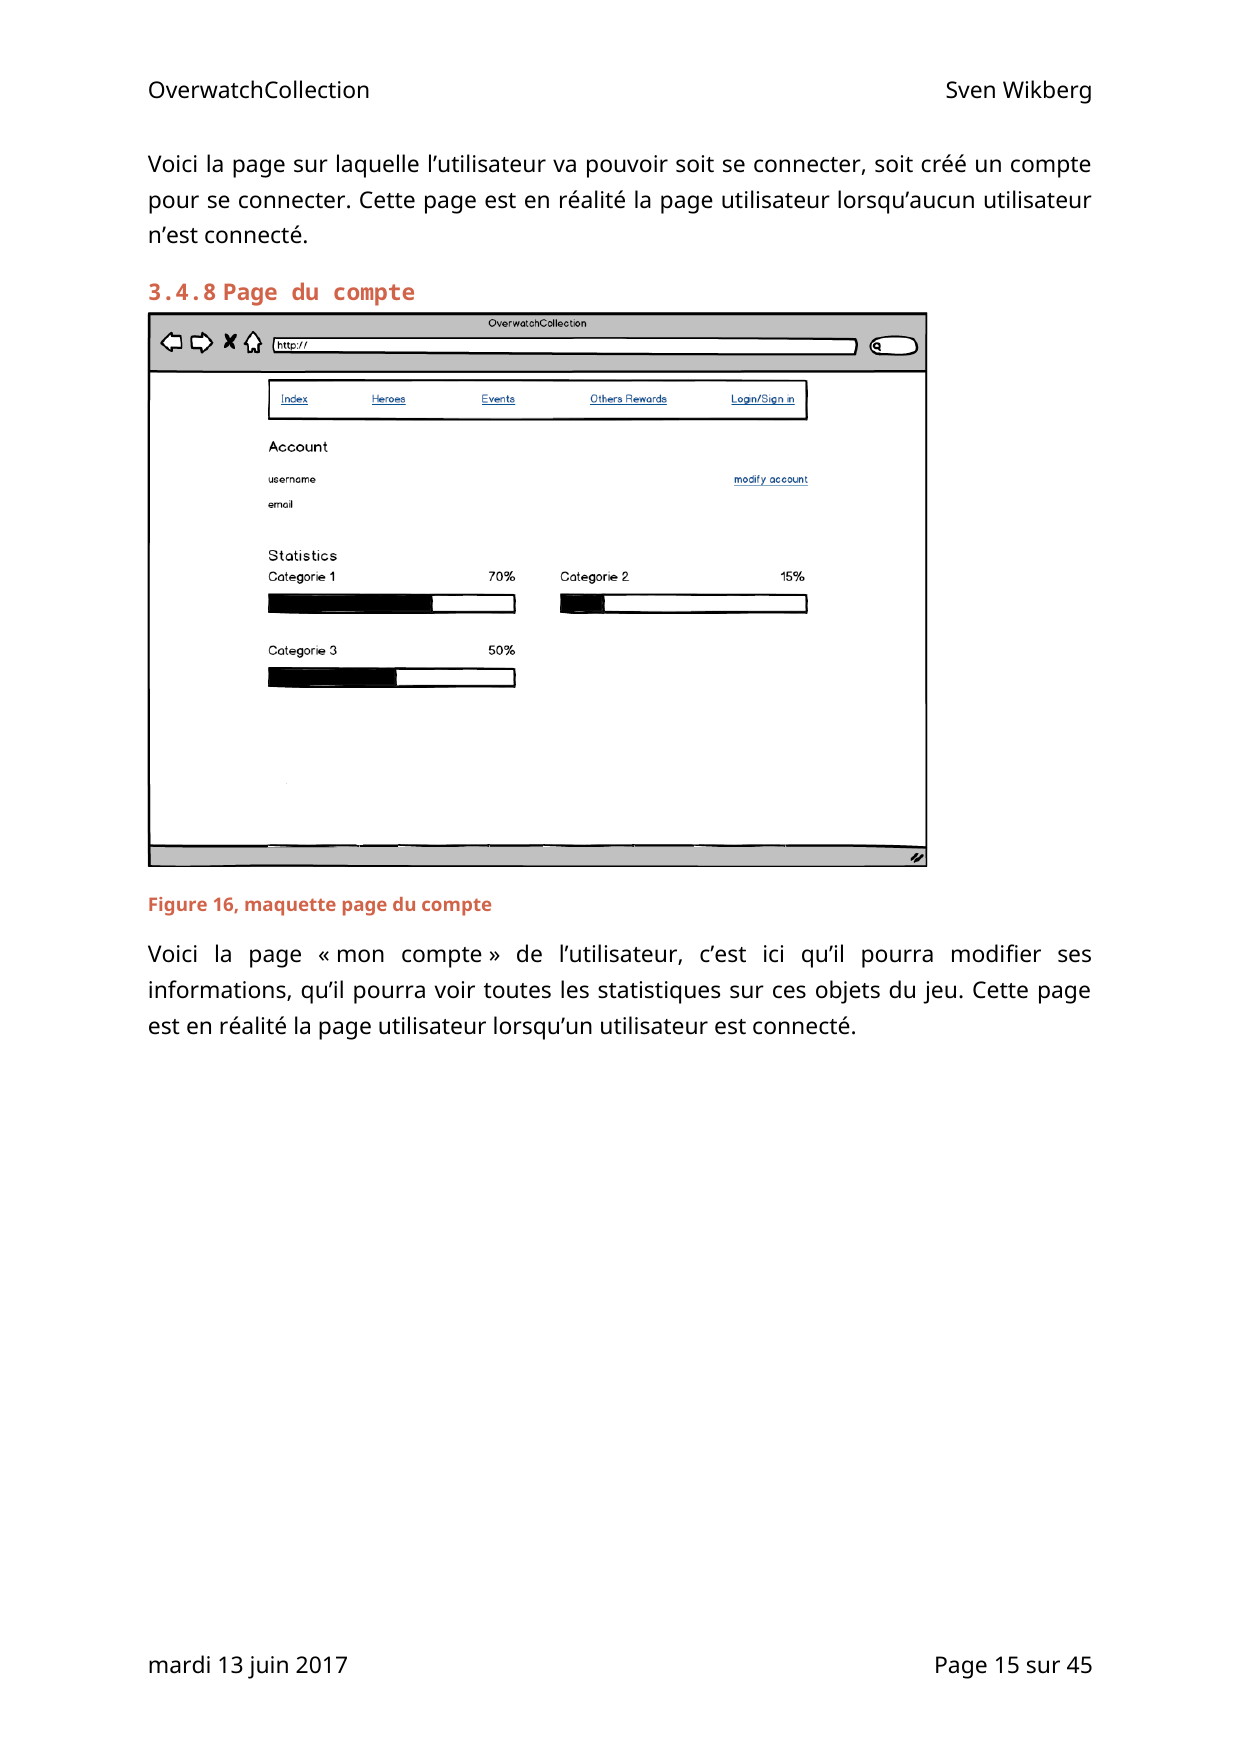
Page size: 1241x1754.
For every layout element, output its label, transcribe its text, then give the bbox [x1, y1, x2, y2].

picture [147, 312, 928, 867]
subtitle Page du compte [148, 276, 1093, 307]
text Voici la page sur laquelle l’utilisateur va pouvoir soit se connecter, soit créé un compte pour se connecter. Cette page est en réalité la page utilisateur lorsqu’aucun utilisateur n’est connecté. [148, 148, 1093, 251]
text Voici la page « mon compte » de l’utilisateur, c’est ici qu’il pourra modifier ses informations, qu’il pourra voir toutes les statistiques sur ces objets du jeu. Cette page est en réalité la page utilisateur lorsqu’un utilisateur est connecté. [148, 938, 1093, 1041]
